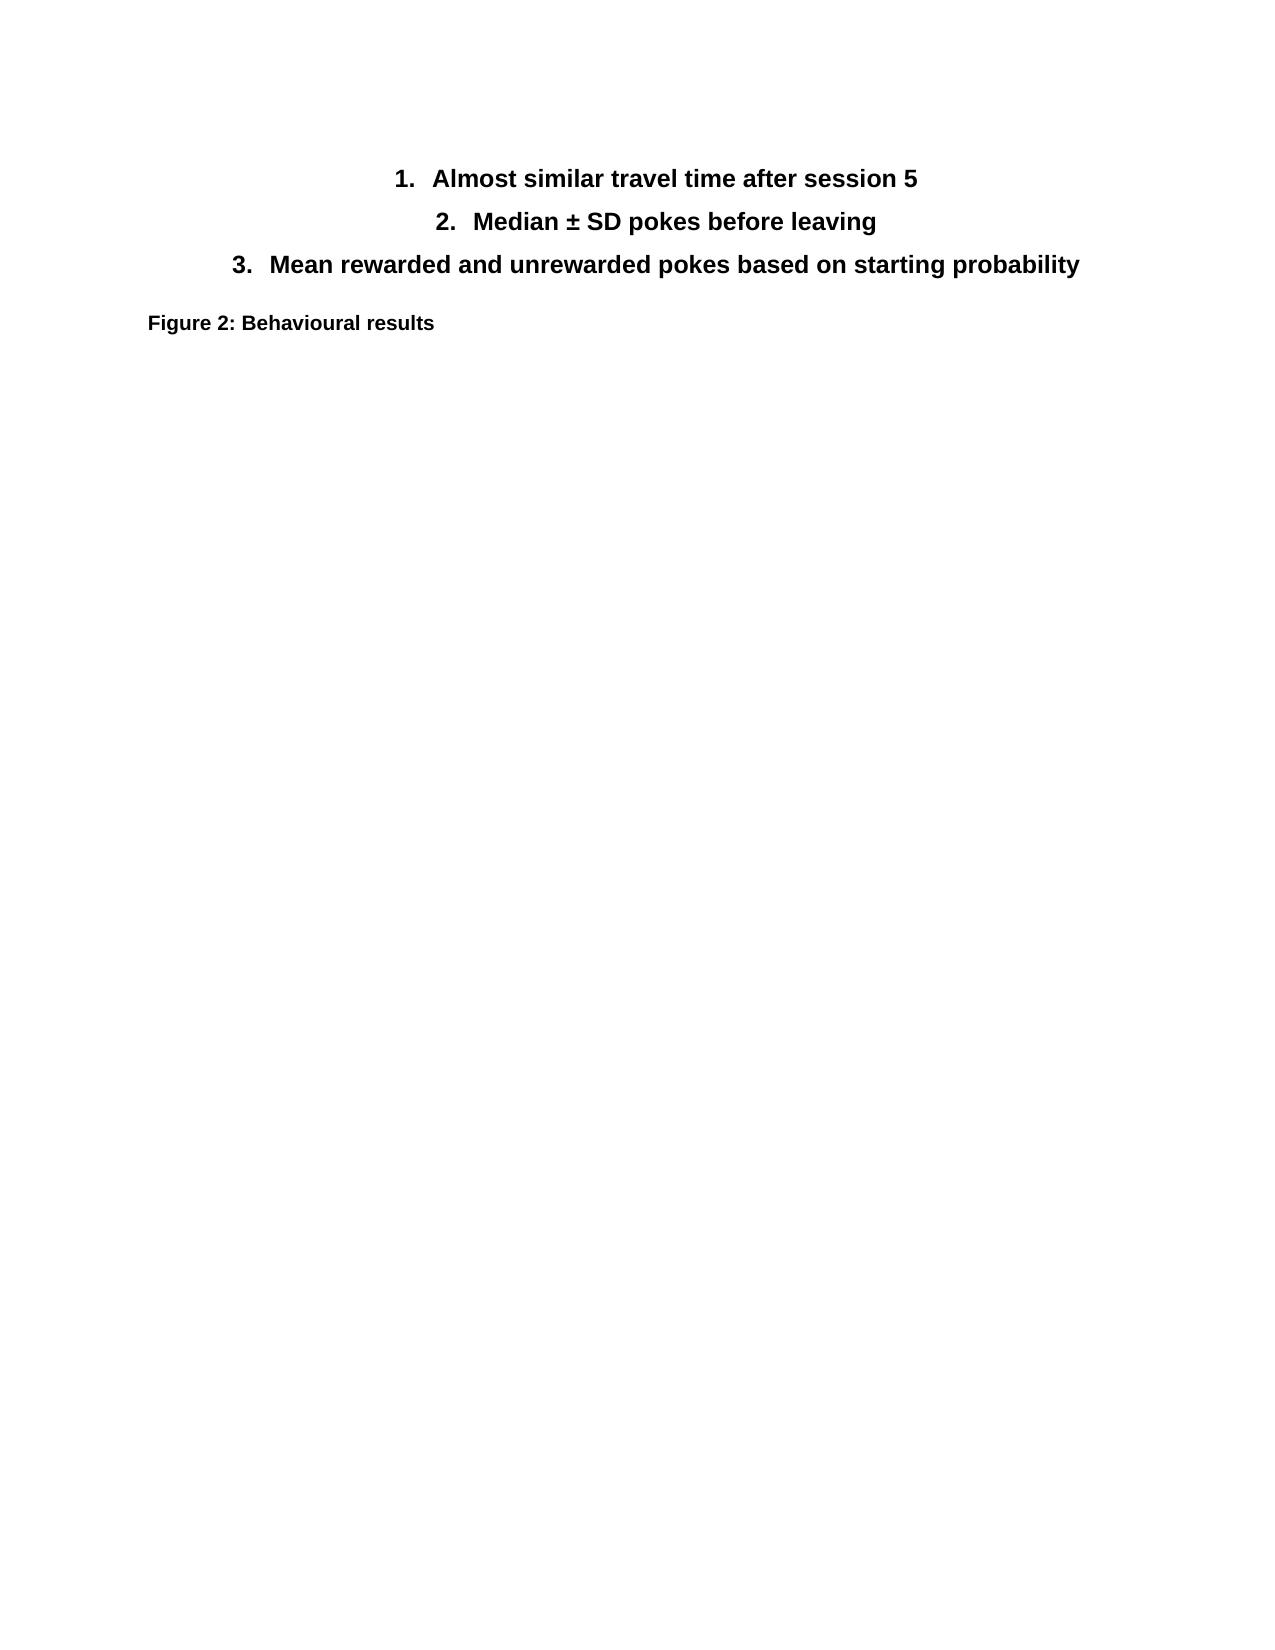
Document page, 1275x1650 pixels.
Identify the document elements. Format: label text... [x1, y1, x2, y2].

list Median ± SD pokes before leaving [185, 207, 1127, 236]
text Figure 2: Behavioural results [148, 310, 1127, 334]
list Almost similar travel time after session 5 [185, 164, 1127, 193]
list Mean rewarded and unrewarded pokes based on starting probability [185, 251, 1127, 279]
